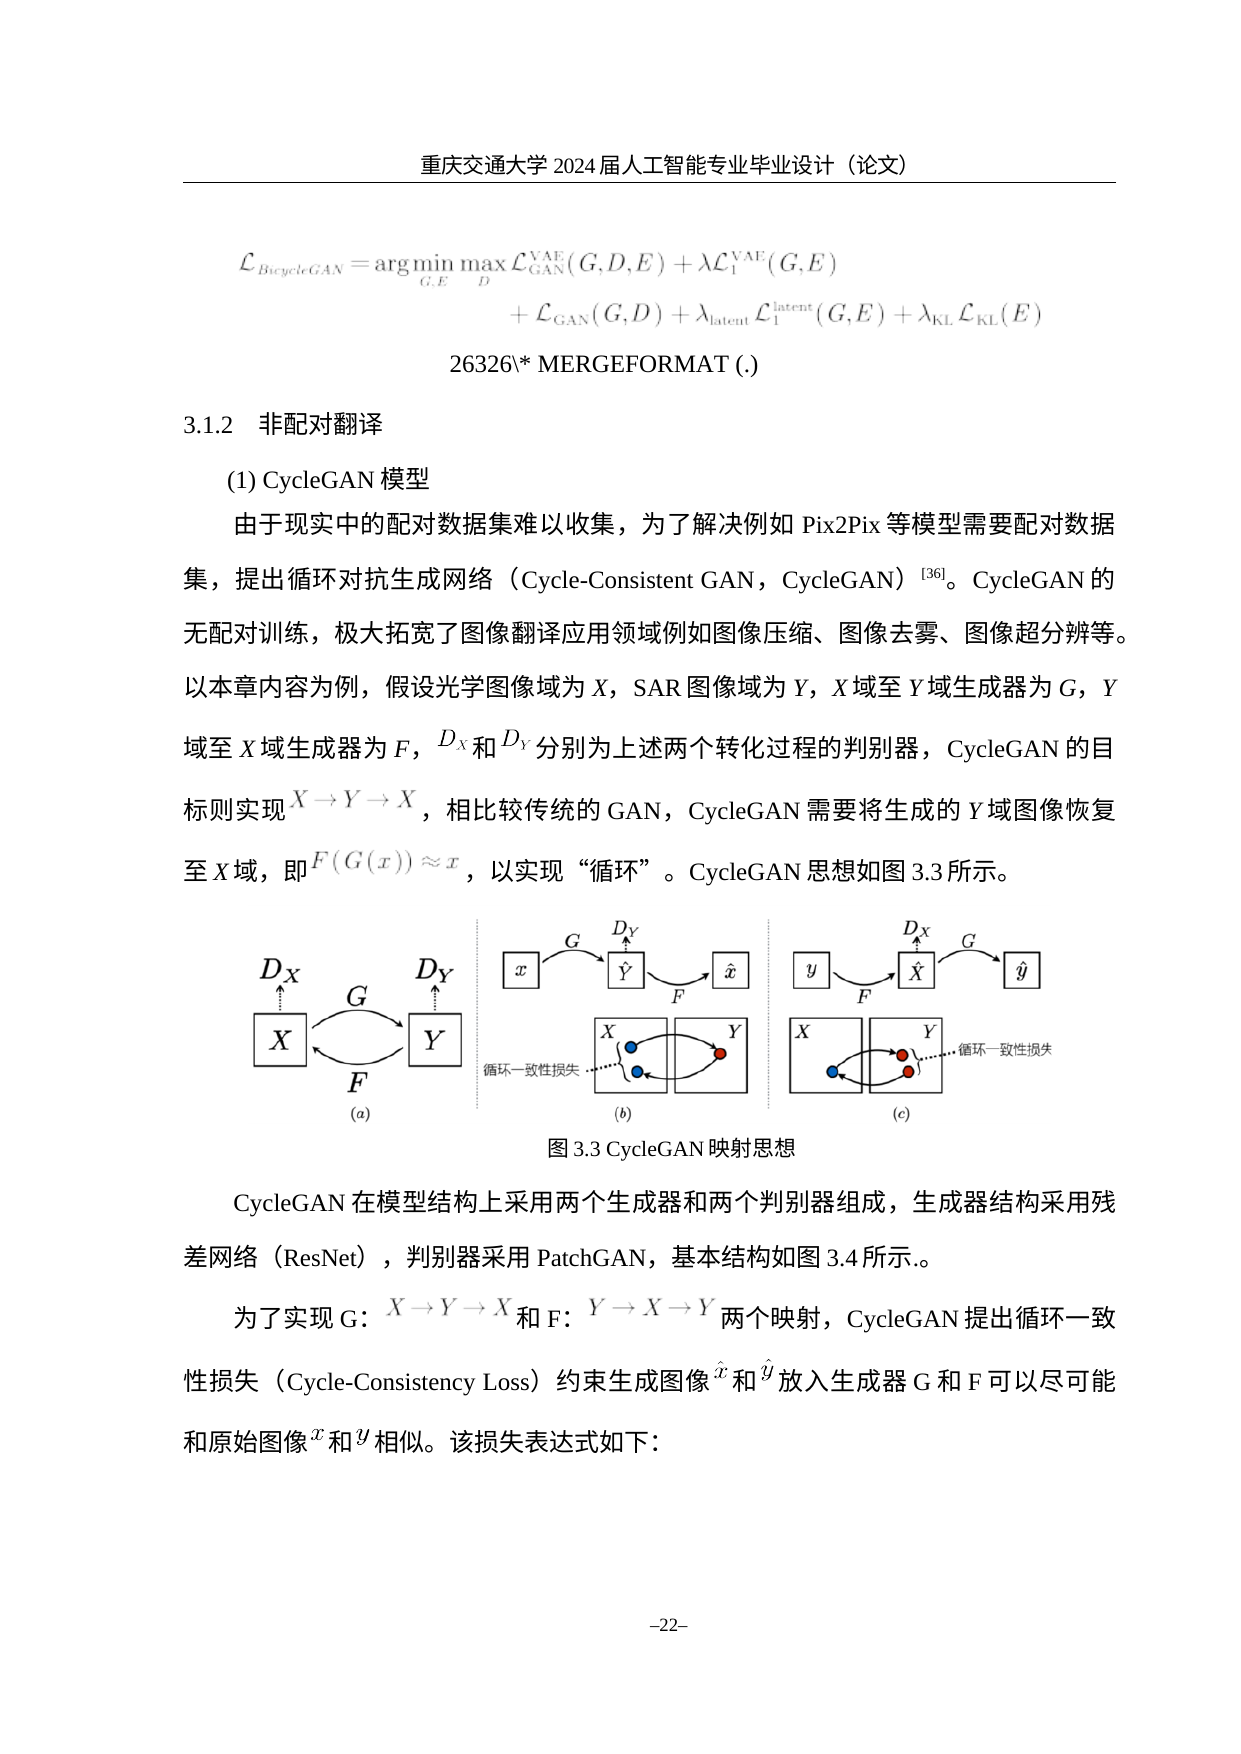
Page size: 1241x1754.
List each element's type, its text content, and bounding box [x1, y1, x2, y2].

picture [247, 905, 1052, 1124]
list CycleGAN模型 [227, 459, 1116, 496]
text CycleGAN在模型结构上采用两个生成器和两个判别器组成，生成器结构采用残差网络（ResNet），判别器采用PatchGAN，基本结构如图3.4所示.。 [183, 1183, 1116, 1273]
text 图3.3 CycleGAN映射思想 [183, 1131, 1116, 1162]
text 为了实现G：和F：两个映射，CycleGAN提出循环一致性损失（Cycle-Consistency Loss）约束生成图像和放入生成器G和F可以尽可能和原始图像和相似。该损失表达式如下： [183, 1292, 1116, 1458]
text 由于现实中的配对数据集难以收集，为了解决例如Pix2Pix等模型需要配对数据集，提出循环对抗生成网络（Cycle-Consistent GAN，CycleGAN）[36]。CycleGAN的无配对训练，极大拓宽了图像翻译应用领域例如图像压缩、图像去雾、图像超分辨等。以本章内容为例，假设光学图像域为X，SAR图像域为Y，X域至Y域生成器为G，Y域至X域生成器为F，和分别为上述两个转化过程的判别器，CycleGAN的目标则实现，相比较传统的GAN，CycleGAN需要将生成的Y域图像恢复至X域，即，以实现“循环”。CycleGAN思想如图3.3所示。 [183, 505, 1116, 887]
subtitle 非配对翻译 [183, 405, 1116, 441]
